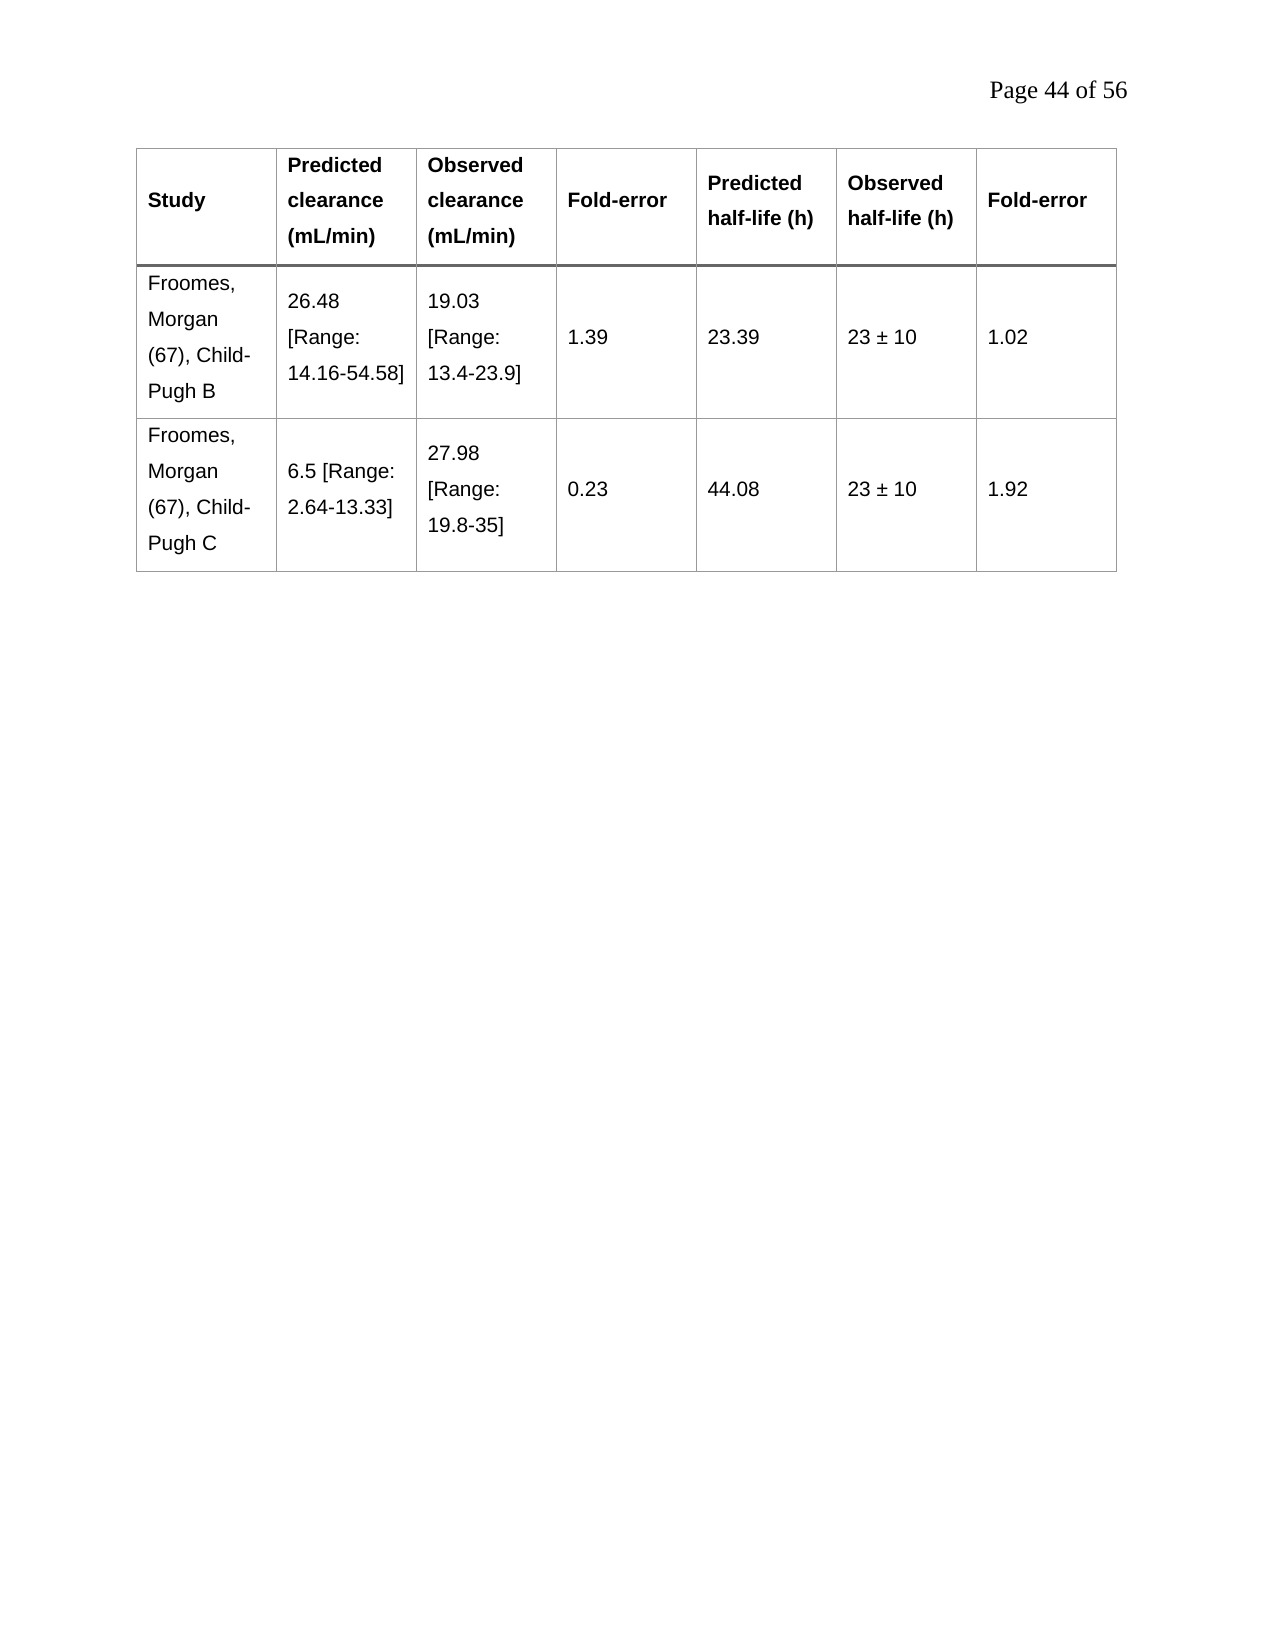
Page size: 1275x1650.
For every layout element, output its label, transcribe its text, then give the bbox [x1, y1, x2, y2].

table_cell 26.48 [Range: 14.16-54.58] [277, 267, 416, 418]
table_cell 44.08 [697, 419, 836, 571]
table_cell 27.98 [Range: 19.8-35] [417, 419, 556, 571]
table_cell Froomes, Morgan (67), Child-Pugh C [137, 419, 276, 571]
table_header Predicted half-life (h) [697, 149, 836, 264]
table_cell 1.02 [977, 267, 1116, 418]
table_cell 6.5 [Range: 2.64-13.33] [277, 419, 416, 571]
table_cell 23 ± 10 [837, 419, 976, 571]
table_cell 19.03 [Range: 13.4-23.9] [417, 267, 556, 418]
table_header Study [137, 149, 276, 264]
table_cell 0.23 [557, 419, 696, 571]
table_cell Froomes, Morgan (67), Child-Pugh B [137, 267, 276, 418]
table_header Predicted clearance (mL/min) [277, 149, 416, 264]
table_header Fold-error [557, 149, 696, 264]
table_cell 1.92 [977, 419, 1116, 571]
table_cell 23 ± 10 [837, 267, 976, 418]
table_header Observed half-life (h) [837, 149, 976, 264]
table_header Fold-error [977, 149, 1116, 264]
table_cell 1.39 [557, 267, 696, 418]
table_header Observed clearance (mL/min) [417, 149, 556, 264]
table_cell 23.39 [697, 267, 836, 418]
